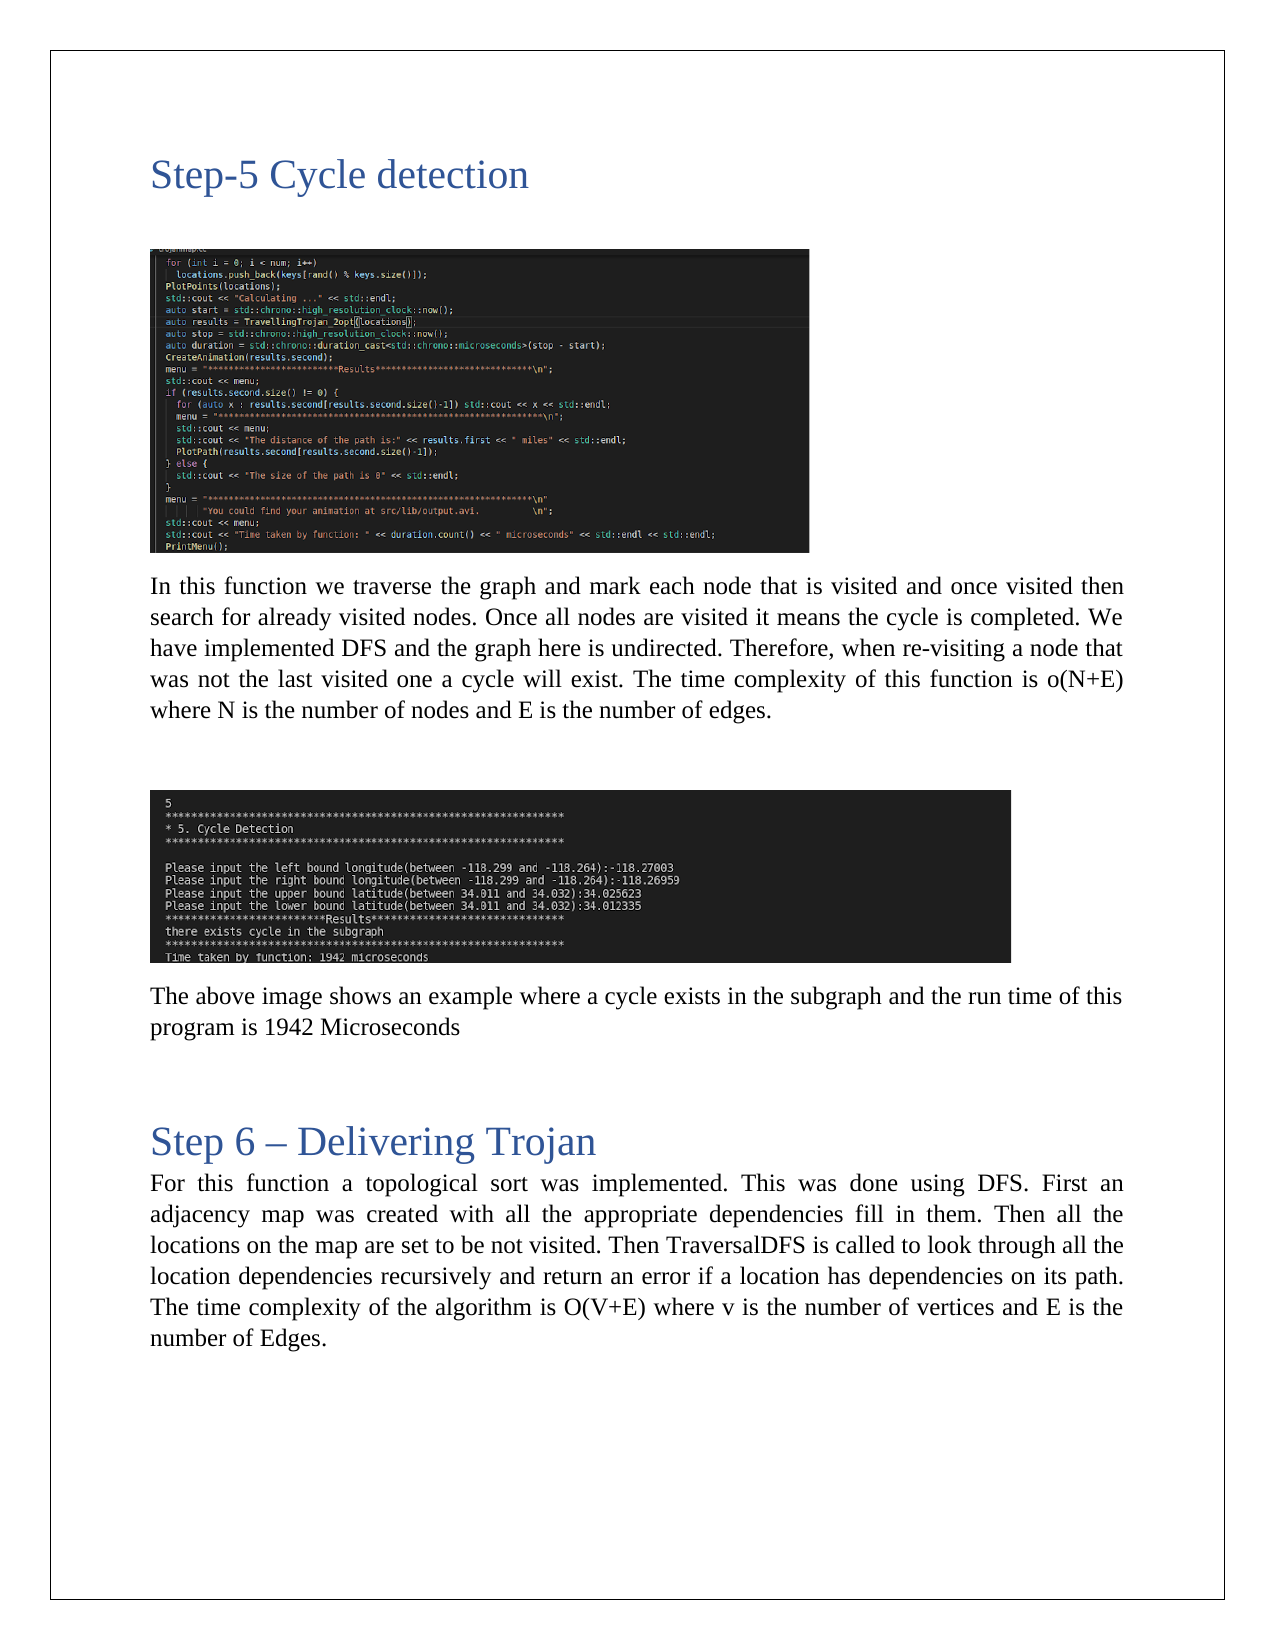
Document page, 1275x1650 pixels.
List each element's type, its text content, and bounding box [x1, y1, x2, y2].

text In this function we traverse the graph and mark each node that is visited and once visited then search for already visited nodes. Once all nodes are visited it means the cycle is completed. We have implemented DFS and the graph here is undirected. Therefore, when re-visiting a node that was not the last visited one a cycle will exist. The time complexity of this function is o(N+E) where N is the number of nodes and E is the number of edges. [150, 571, 1125, 724]
picture [150, 249, 810, 553]
subtitle Step-5 Cycle detection [150, 150, 1125, 198]
text For this function a topological sort was implemented. This was done using DFS. First an adjacency map was created with all the appropriate dependencies fill in them. Then all the locations on the map are set to be not visited. Then TraversalDFS is called to look through all the location dependencies recursively and return an error if a location has dependencies on its path. The time complexity of the algorithm is O(V+E) where v is the number of vertices and E is the number of Edges. [150, 1168, 1125, 1352]
subtitle Step 6 – Delivering Trojan [150, 1116, 1125, 1164]
picture [150, 790, 1012, 963]
text The above image shows an example where a cycle exists in the subgraph and the run time of this program is 1942 Microseconds [150, 981, 1125, 1041]
